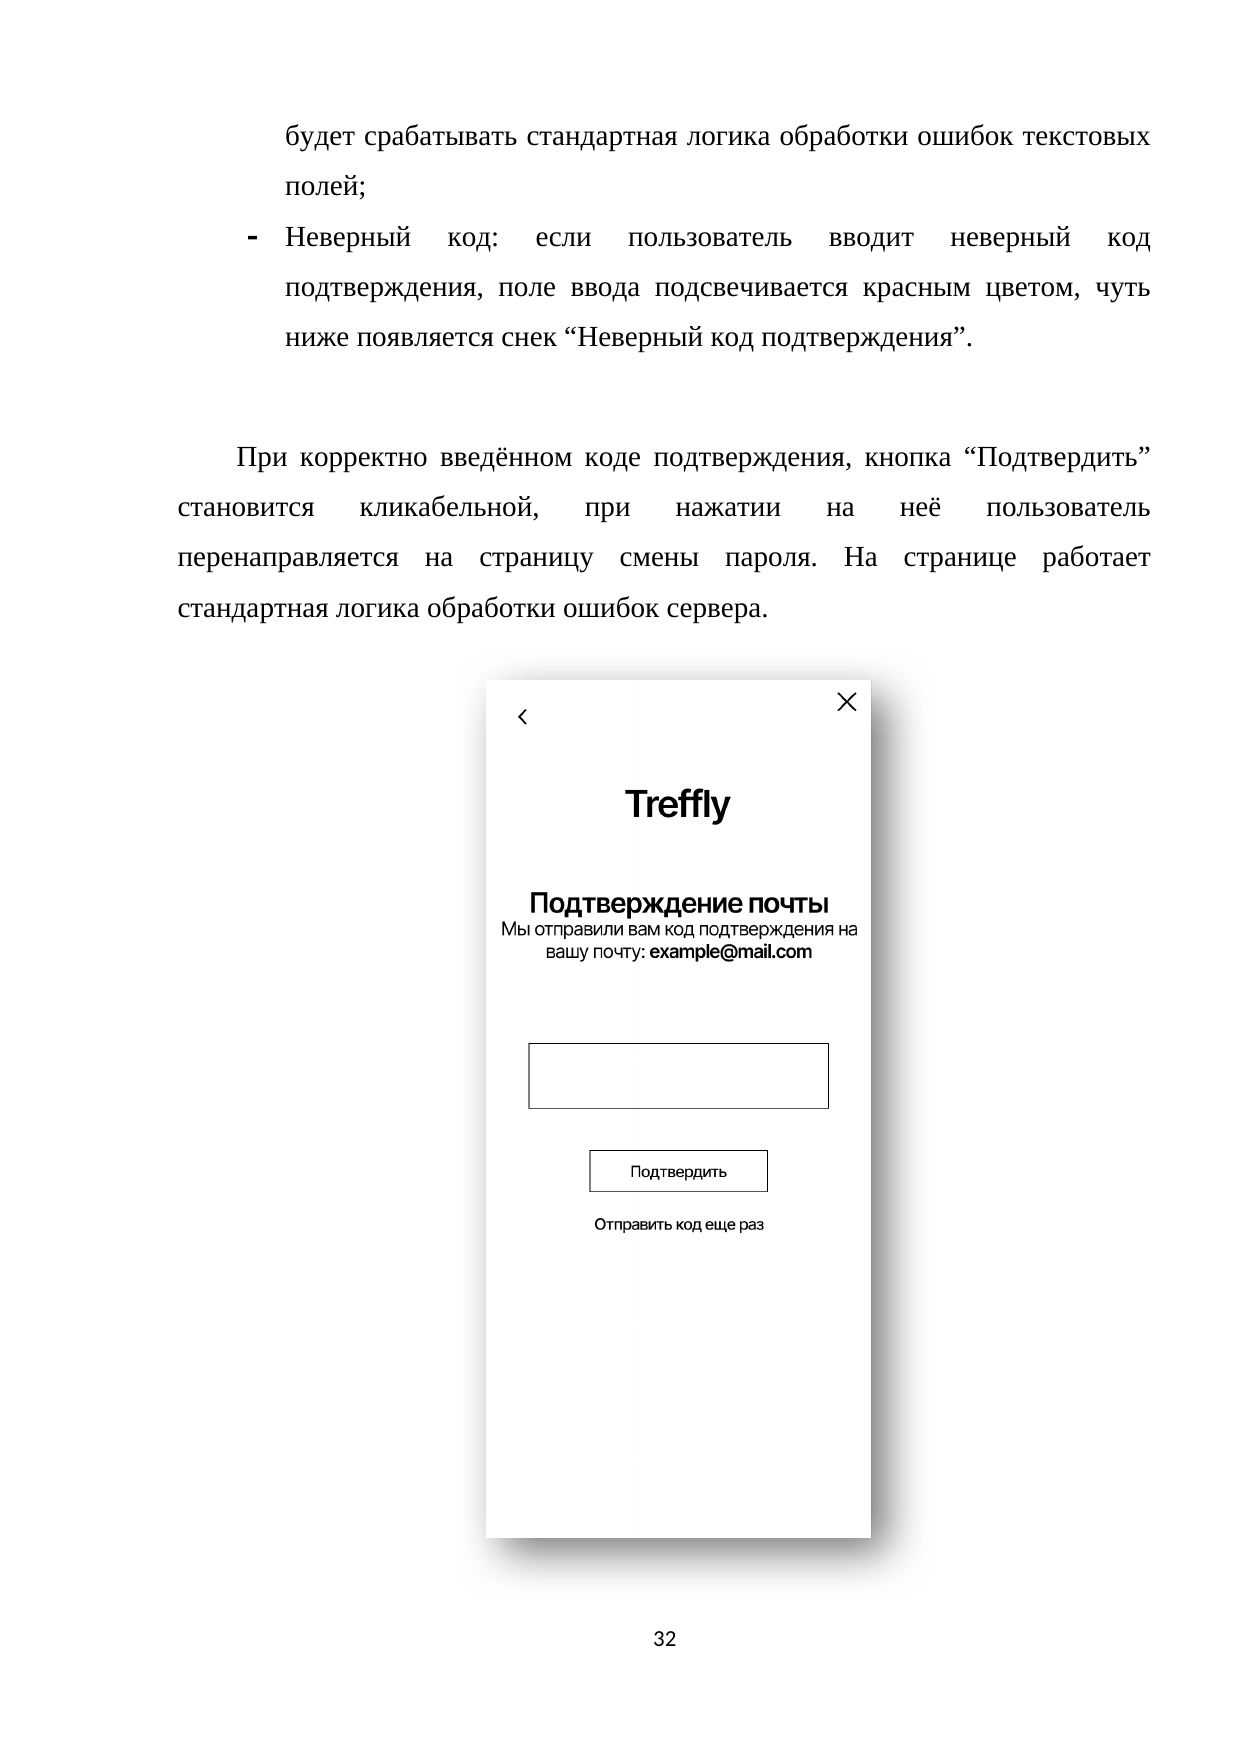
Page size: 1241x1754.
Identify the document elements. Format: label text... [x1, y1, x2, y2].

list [247, 118, 1152, 202]
text При корректно введённом коде подтверждения, кнопка “Подтвердить” становится кликабельной, при нажатии на неё пользователь перенаправляется на страницу смены пароля. На странице работает стандартная логика обработки ошибок сервера. [177, 439, 1152, 623]
picture [486, 680, 872, 1538]
list Неверный код: если пользователь вводит неверный код подтверждения, поле ввода подсвечивается красным цветом, чуть ниже появляется снек “Неверный код подтверждения”. [247, 219, 1152, 353]
